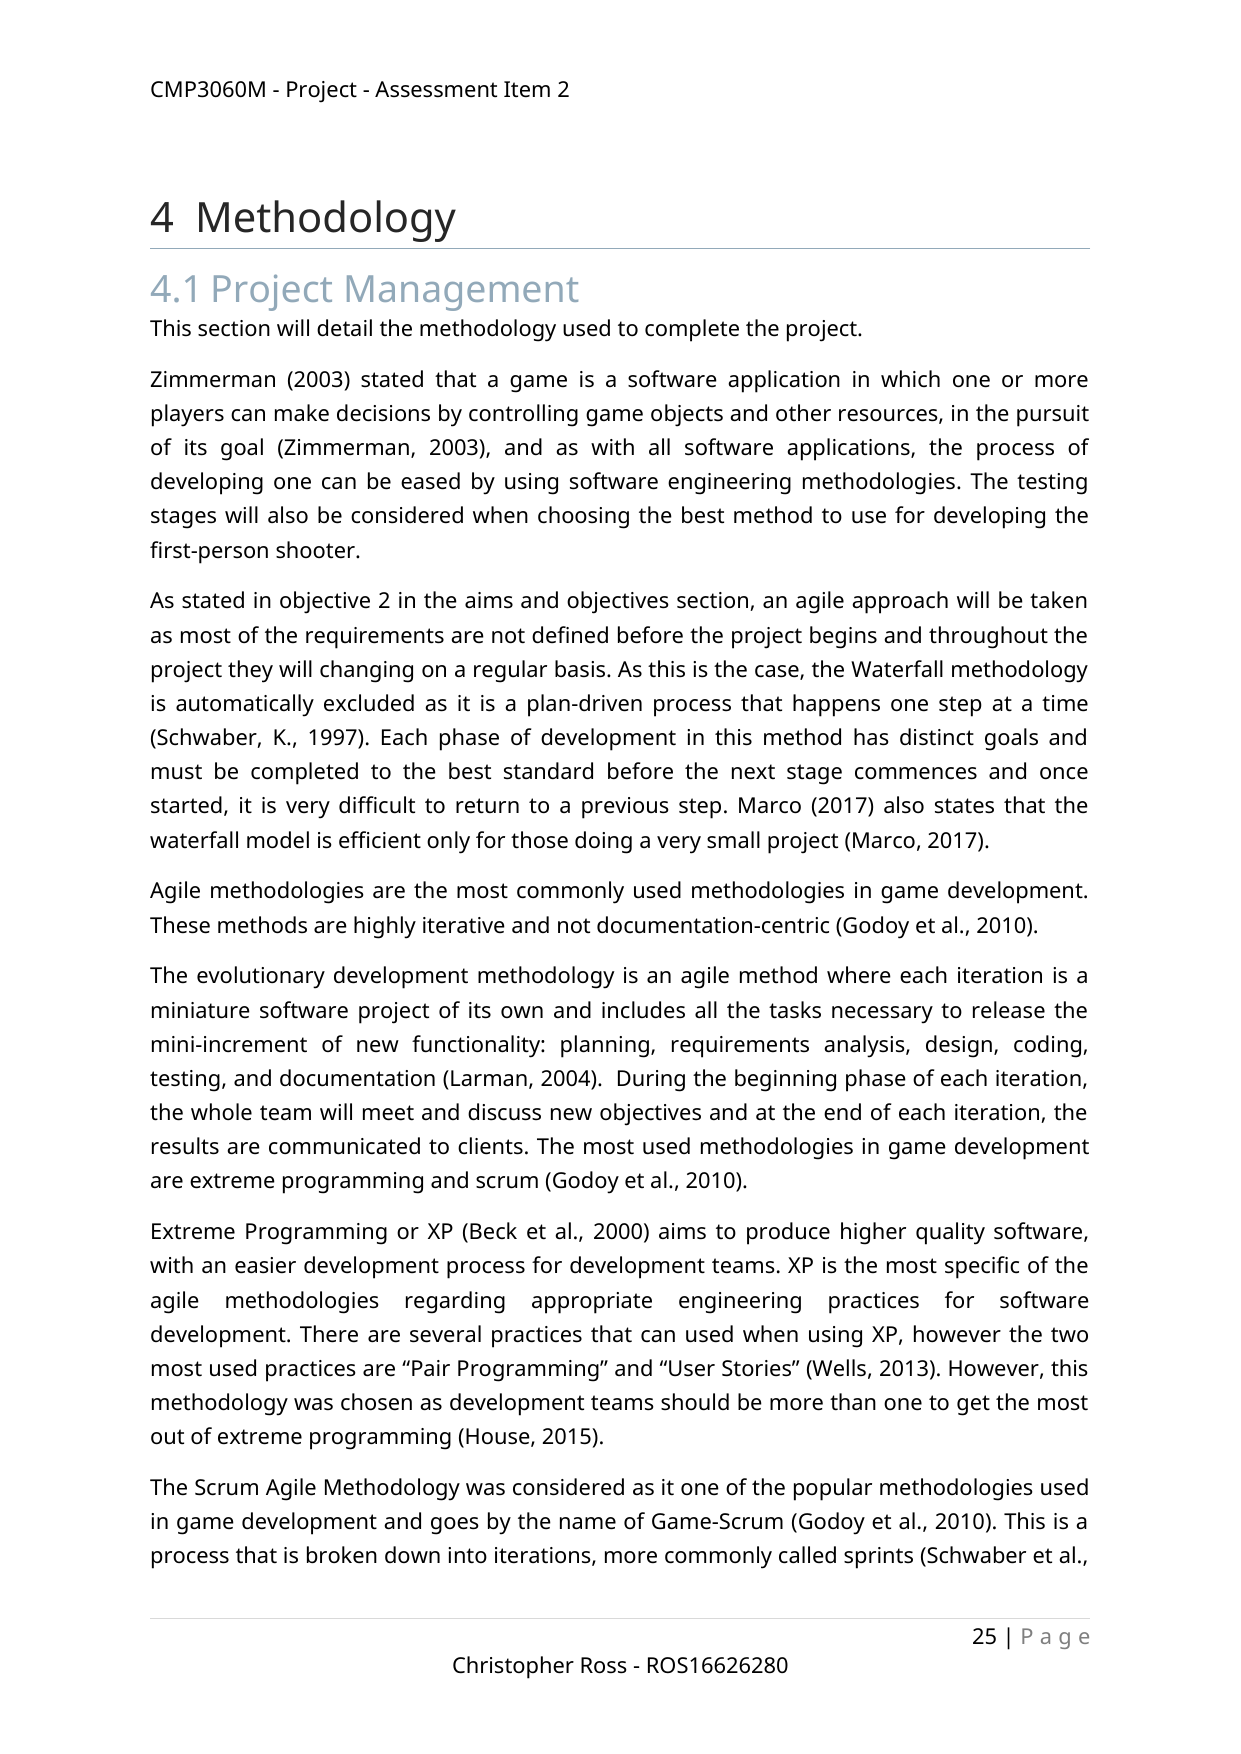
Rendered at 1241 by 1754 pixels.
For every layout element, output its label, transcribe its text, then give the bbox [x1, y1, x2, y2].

subtitle Methodology [150, 187, 1090, 248]
subtitle Project Management [150, 262, 1090, 313]
text As stated in objective 2 in the aims and objectives section, an agile approach will be taken as most of the requirements are not defined before the project begins and throughout the project they will changing on a regular basis. As this is the case, the Waterfall methodology is automatically excluded as it is a plan-driven process that happens one step at a time (Schwaber, K., 1997). Each phase of development in this method has distinct goals and must be completed to the best standard before the next stage commences and once started, it is very difficult to return to a previous step. Marco (2017) also states that the waterfall model is efficient only for those doing a very small project (Marco, 2017). [150, 586, 1090, 854]
text The evolutionary development methodology is an agile method where each iteration is a miniature software project of its own and includes all the tasks necessary to release the mini-increment of new functionality: planning, requirements analysis, design, coding, testing, and documentation (Larman, 2004). During the beginning phase of each iteration, the whole team will meet and discuss new objectives and at the end of each iteration, the results are communicated to clients. The most used methodologies in game development are extreme programming and scrum (Godoy et al., 2010). [150, 961, 1090, 1195]
text This section will detail the methodology used to complete the project. [150, 313, 1090, 343]
text Extreme Programming or XP (Beck et al., 2000) aims to produce higher quality software, with an easier development process for development teams. XP is the most specific of the agile methodologies regarding appropriate engineering practices for software development. There are several practices that can used when using XP, however the two most used practices are “Pair Programming” and “User Stories” (Wells, 2013). However, this methodology was chosen as development teams should be more than one to get the most out of extreme programming (House, 2015). [150, 1216, 1090, 1451]
text Agile methodologies are the most commonly used methodologies in game development. These methods are highly iterative and not documentation-centric (Godoy et al., 2010). [150, 876, 1090, 939]
text Zimmerman (2003) stated that a game is a software application in which one or more players can make decisions by controlling game objects and other resources, in the pursuit of its goal (Zimmerman, 2003), and as with all software applications, the process of developing one can be eased by using software engineering methodologies. The testing stages will also be considered when choosing the best method to use for developing the first-person shooter. [150, 364, 1090, 564]
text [150, 1472, 1090, 1570]
